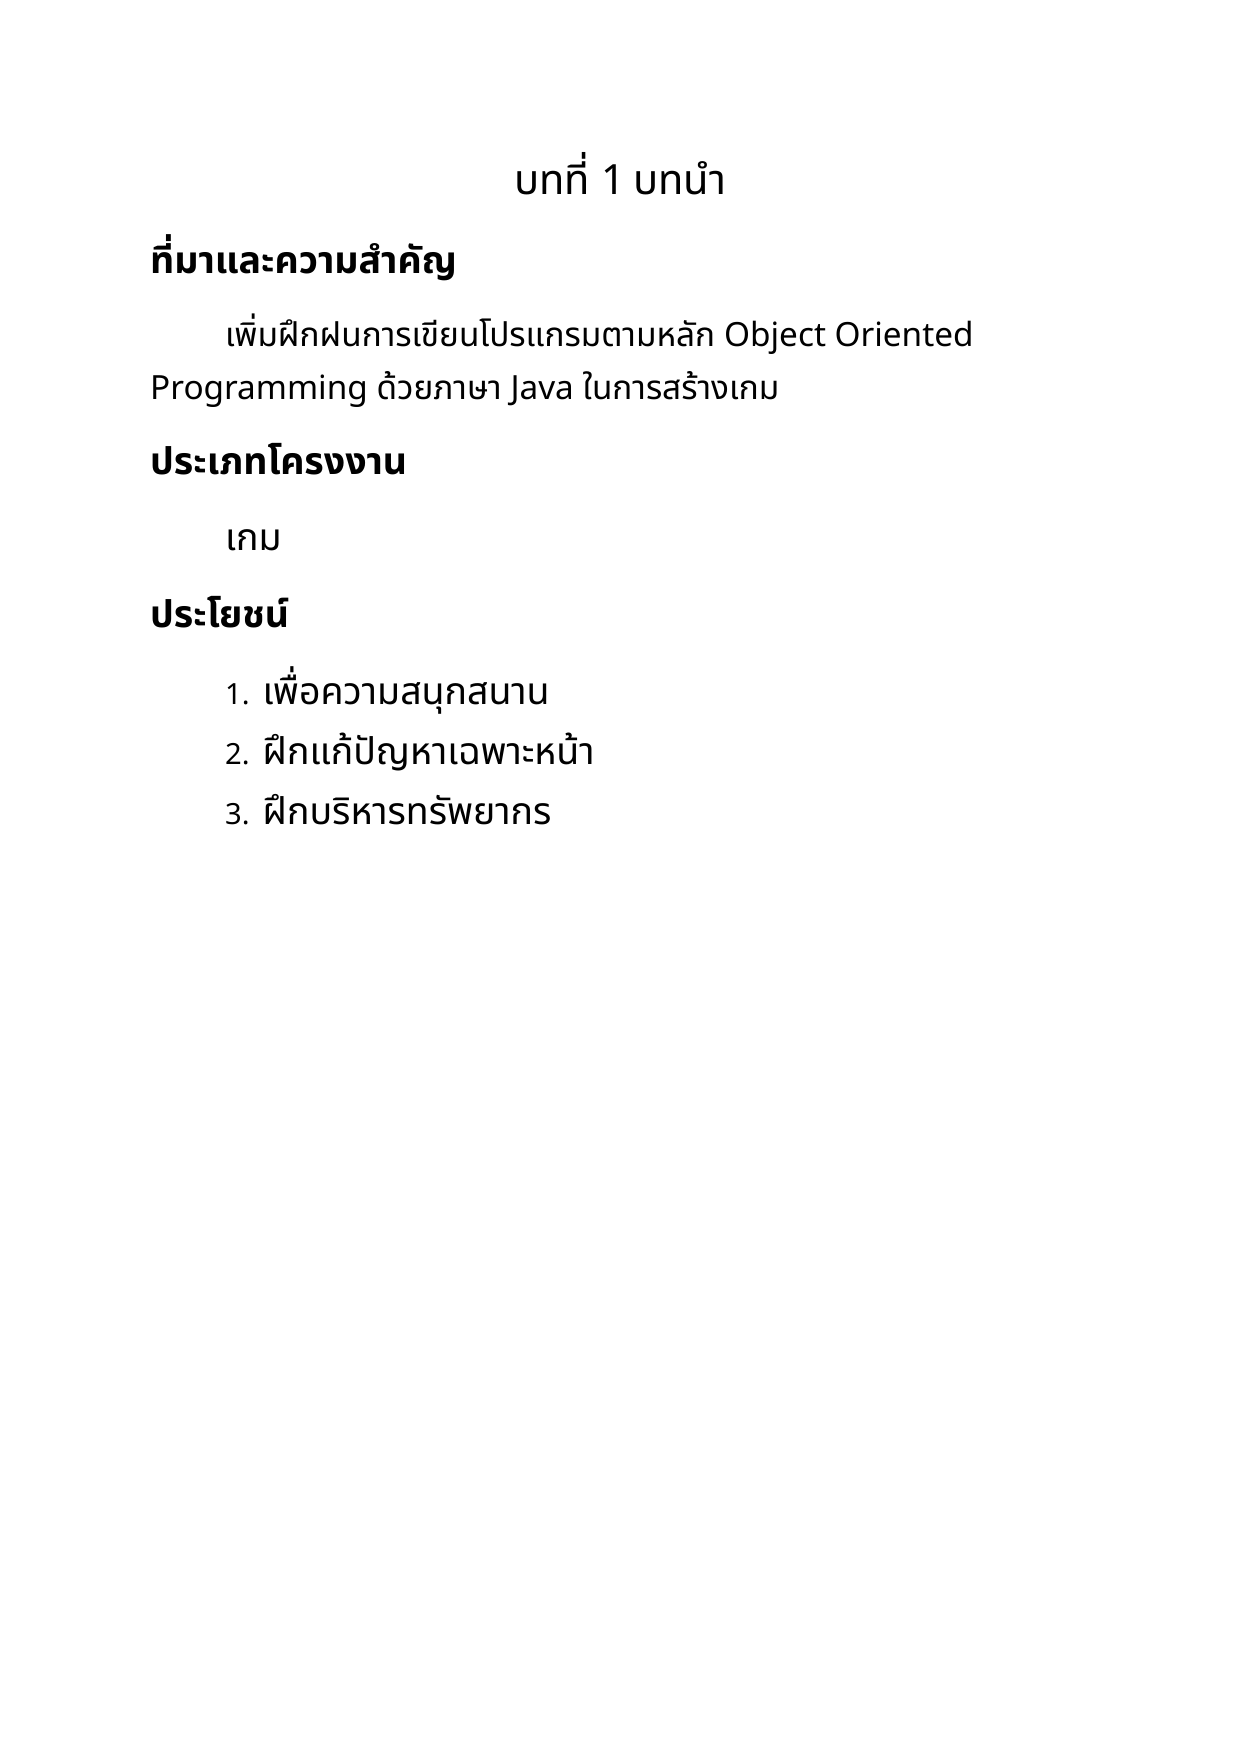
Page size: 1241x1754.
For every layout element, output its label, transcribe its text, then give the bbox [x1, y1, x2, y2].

text เกม [150, 511, 1090, 568]
text ที่มาและความสำคัญ [150, 234, 1090, 290]
text ประเภทโครงงาน [150, 434, 1090, 491]
list เพื่อความสนุกสนาน [225, 664, 1090, 721]
list ฝึกแก้ปัญหาเฉพาะหน้า [225, 724, 1090, 781]
list ฝึกบริหารทรัพยากร [225, 784, 1090, 841]
text เพิ่มฝึกฝนการเขียนโปรแกรมตามหลัก Object Oriented Programming ด้วยภาษา Java ในการสร้างเกม [150, 310, 1090, 415]
text ประโยชน์ [150, 588, 1090, 644]
text บทที่ 1 บทนำ [150, 150, 1090, 213]
